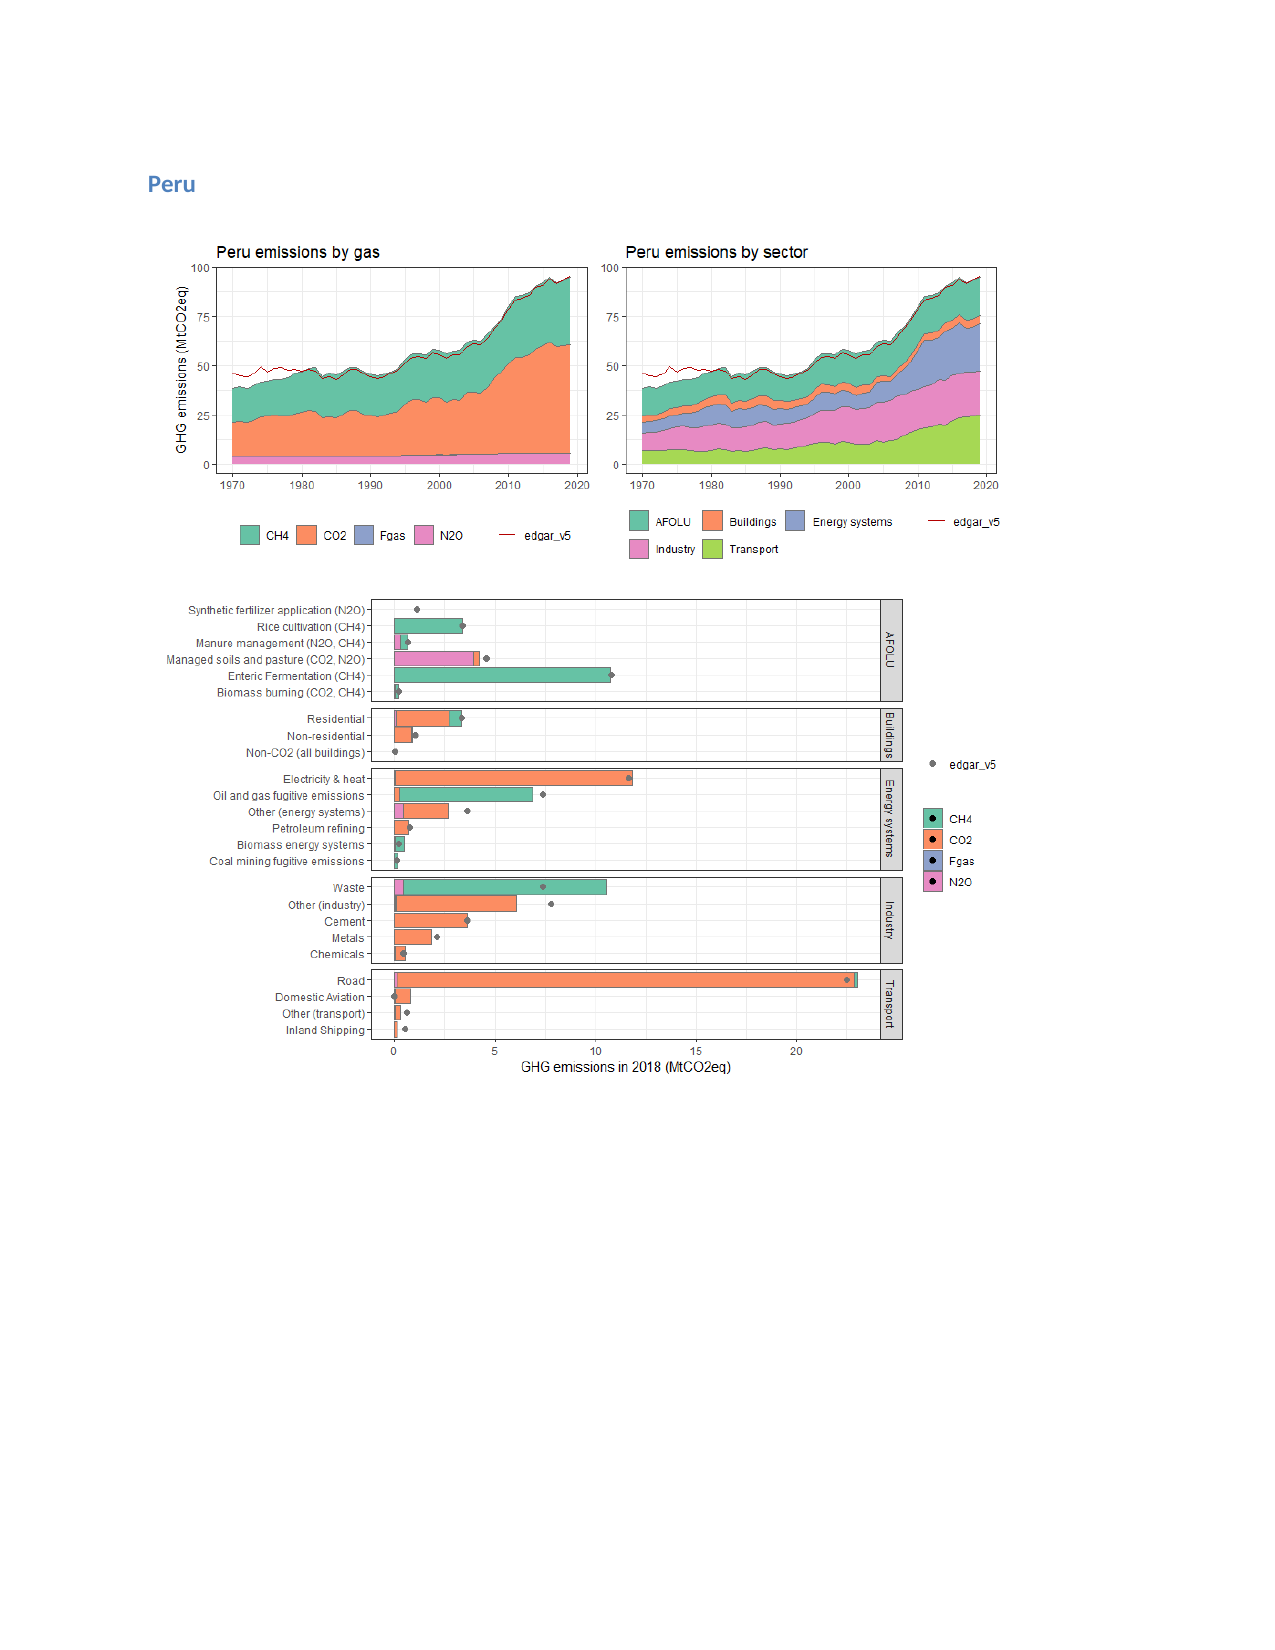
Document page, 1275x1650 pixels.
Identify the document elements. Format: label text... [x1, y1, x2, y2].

picture [147, 217, 1023, 1093]
subtitle Peru [148, 168, 1127, 199]
